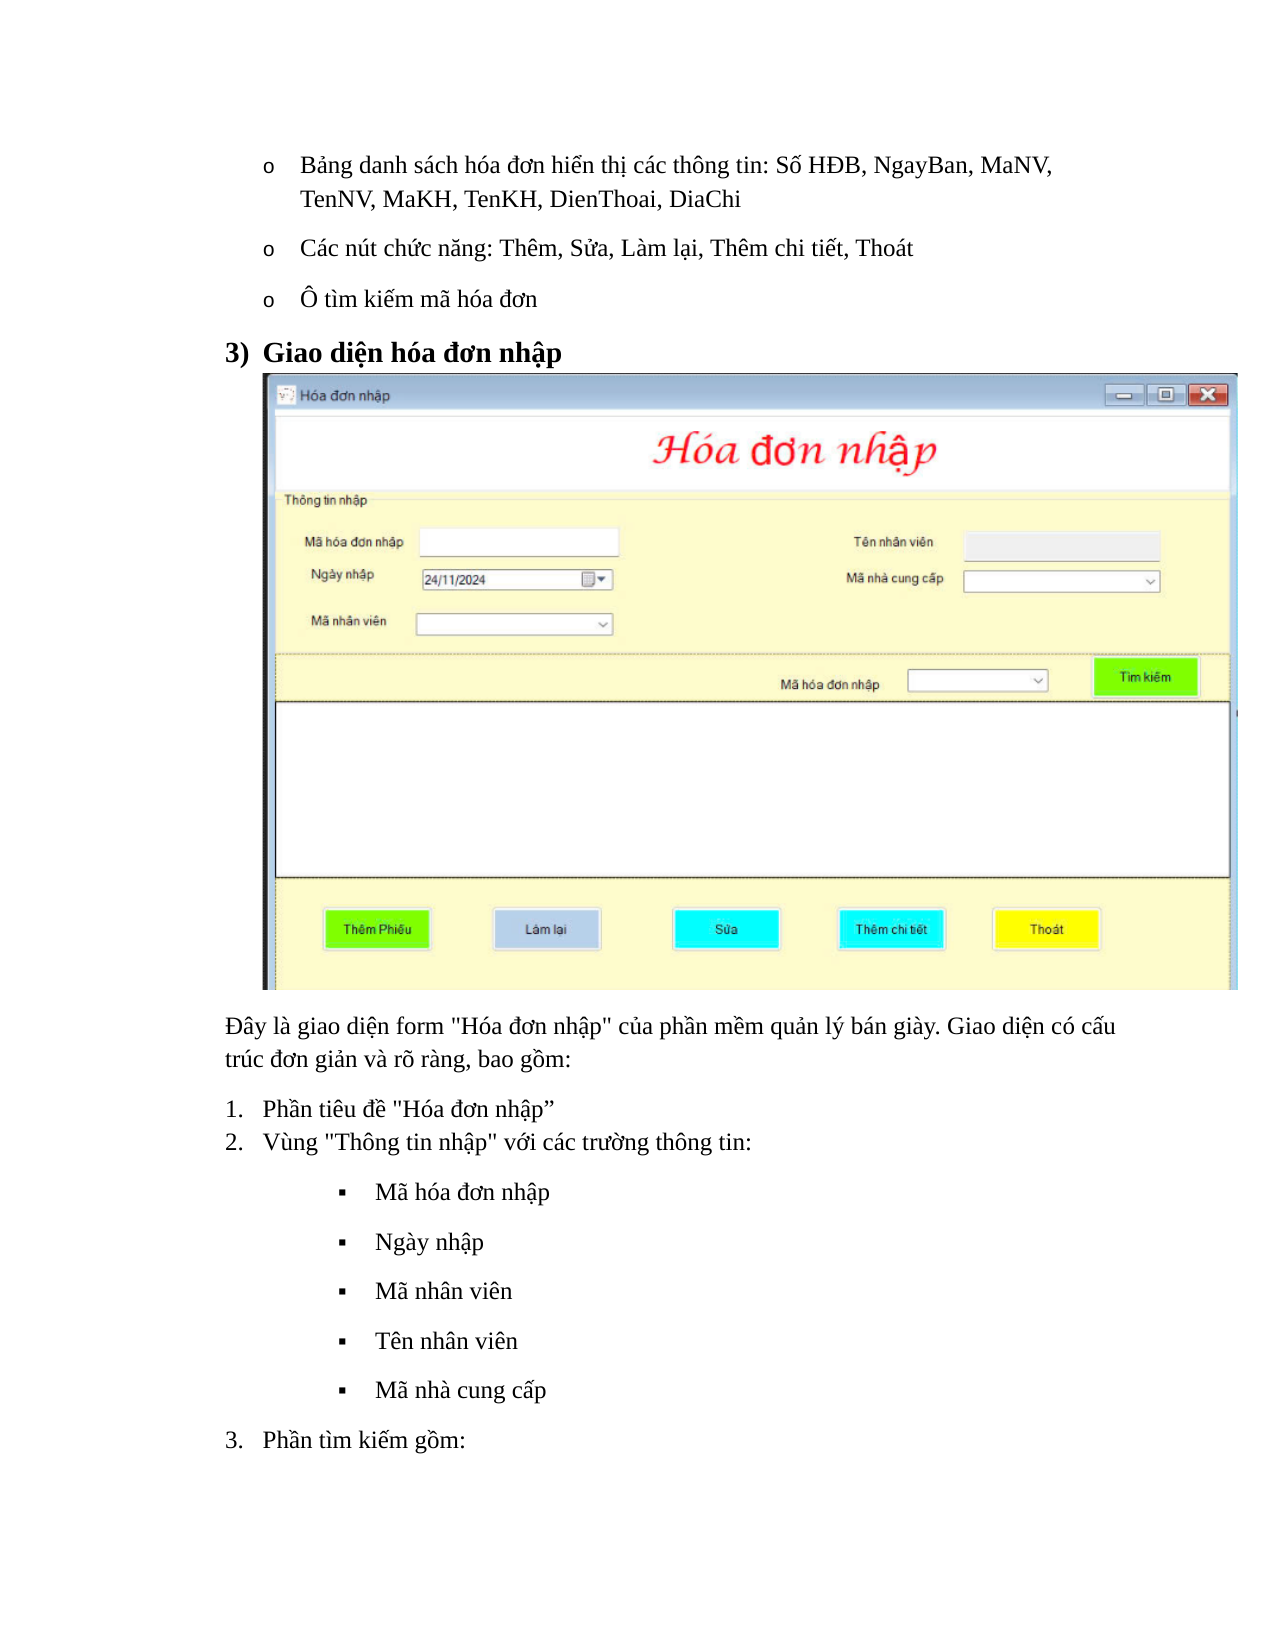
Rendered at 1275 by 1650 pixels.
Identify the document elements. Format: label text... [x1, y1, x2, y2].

list Giao diện hóa đơn nhập [225, 335, 1125, 368]
list Phần tìm kiếm gồm: [225, 1425, 1125, 1454]
list Mã nhà cung cấp [337, 1376, 1125, 1404]
list Các nút chức năng: Thêm, Sửa, Làm lại, Thêm chi tiết, Thoát [262, 233, 1125, 263]
list Ngày nhập [337, 1227, 1125, 1255]
text Đây là giao diện form "Hóa đơn nhập" của phần mềm quản lý bán giày. Giao diện có cấu trúc đơn giản và rõ ràng, bao gồm: [225, 1011, 1125, 1073]
list Bảng danh sách hóa đơn hiển thị các thông tin: Số HĐB, NgayBan, MaNV, TenNV, MaKH, TenKH, DienThoai, DiaChi [262, 150, 1125, 213]
picture [262, 373, 1238, 990]
list Mã hóa đơn nhập [337, 1177, 1125, 1206]
list Phần tiêu đề "Hóa đơn nhập” [225, 1094, 1125, 1123]
list Tên nhân viên [337, 1326, 1125, 1355]
list Ô tìm kiếm mã hóa đơn [262, 284, 1125, 314]
list Vùng "Thông tin nhập" với các trường thông tin: [225, 1127, 1125, 1156]
list Mã nhân viên [337, 1276, 1125, 1305]
